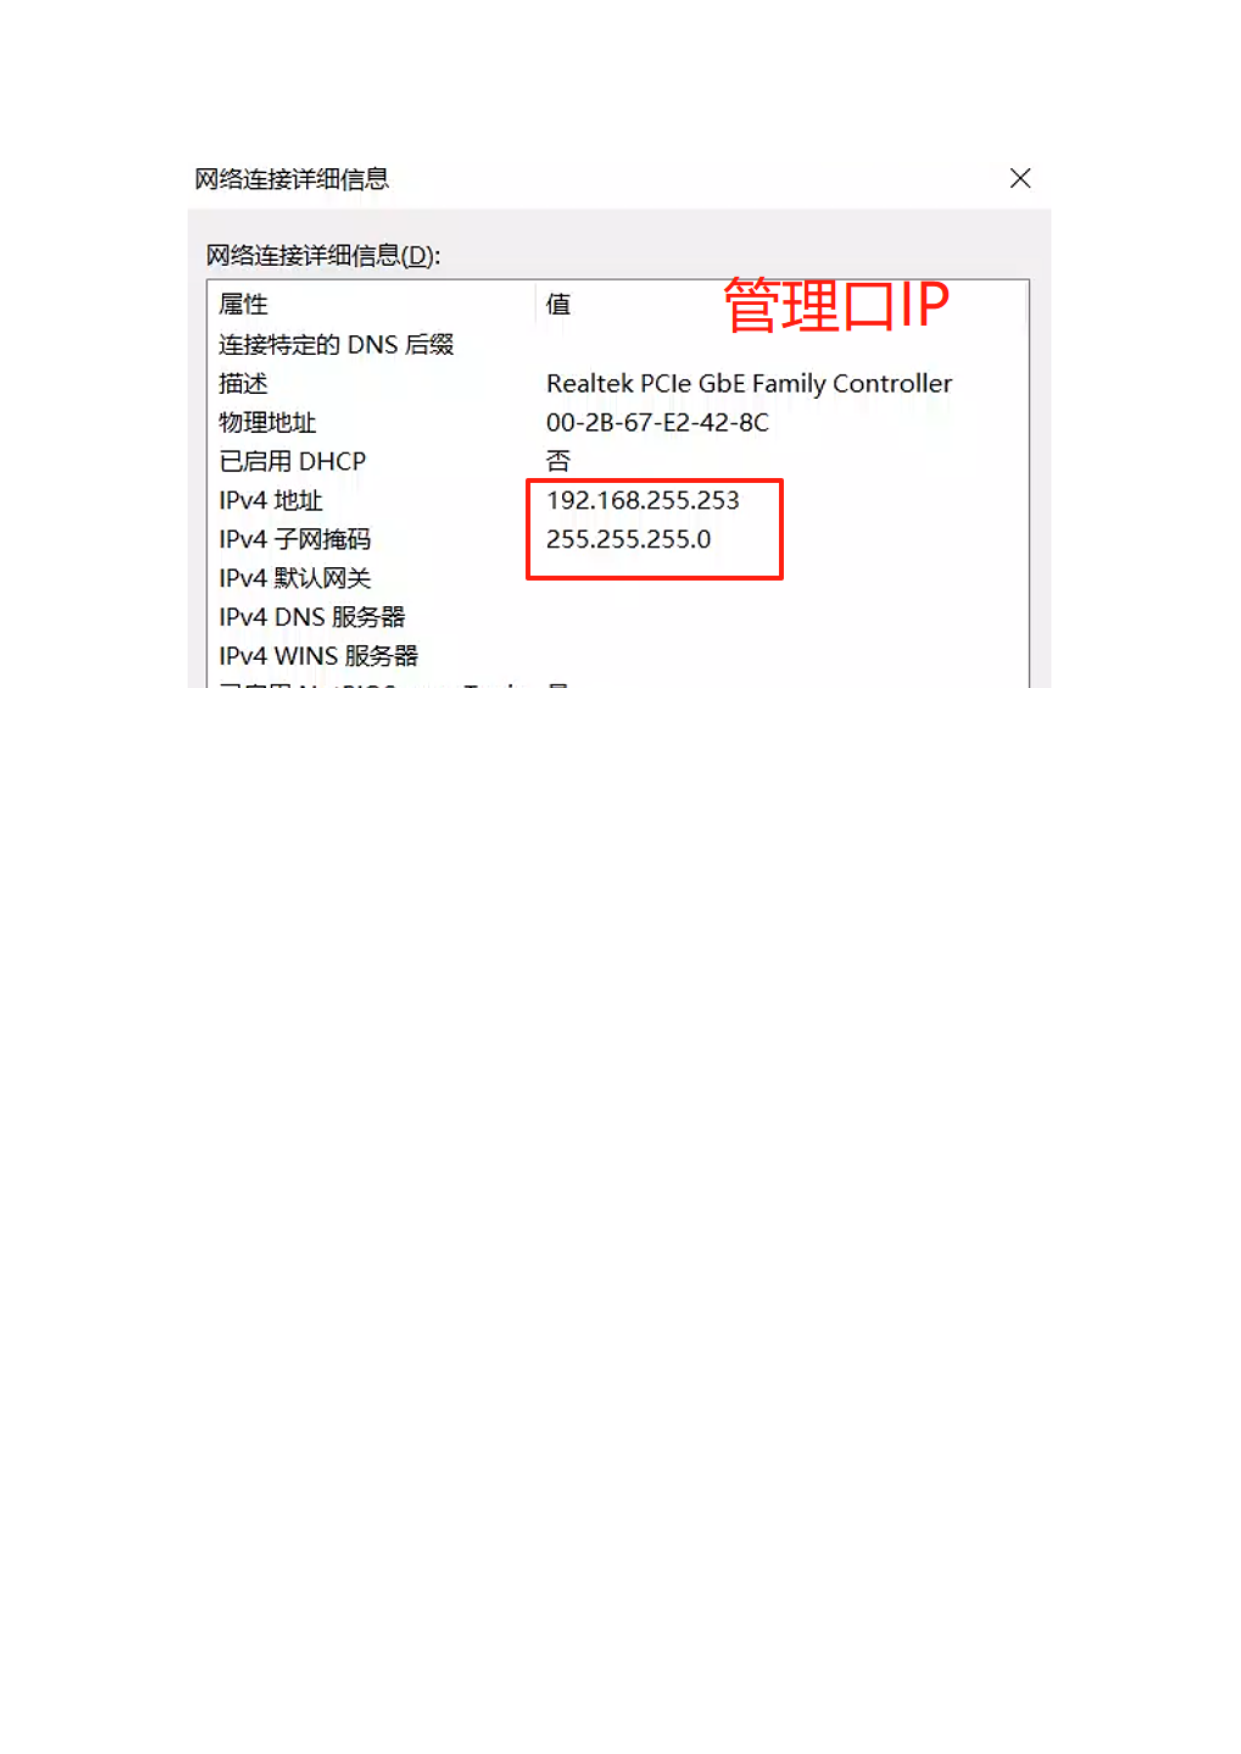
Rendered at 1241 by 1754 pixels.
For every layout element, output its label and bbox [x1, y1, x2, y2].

picture [187, 162, 1052, 688]
